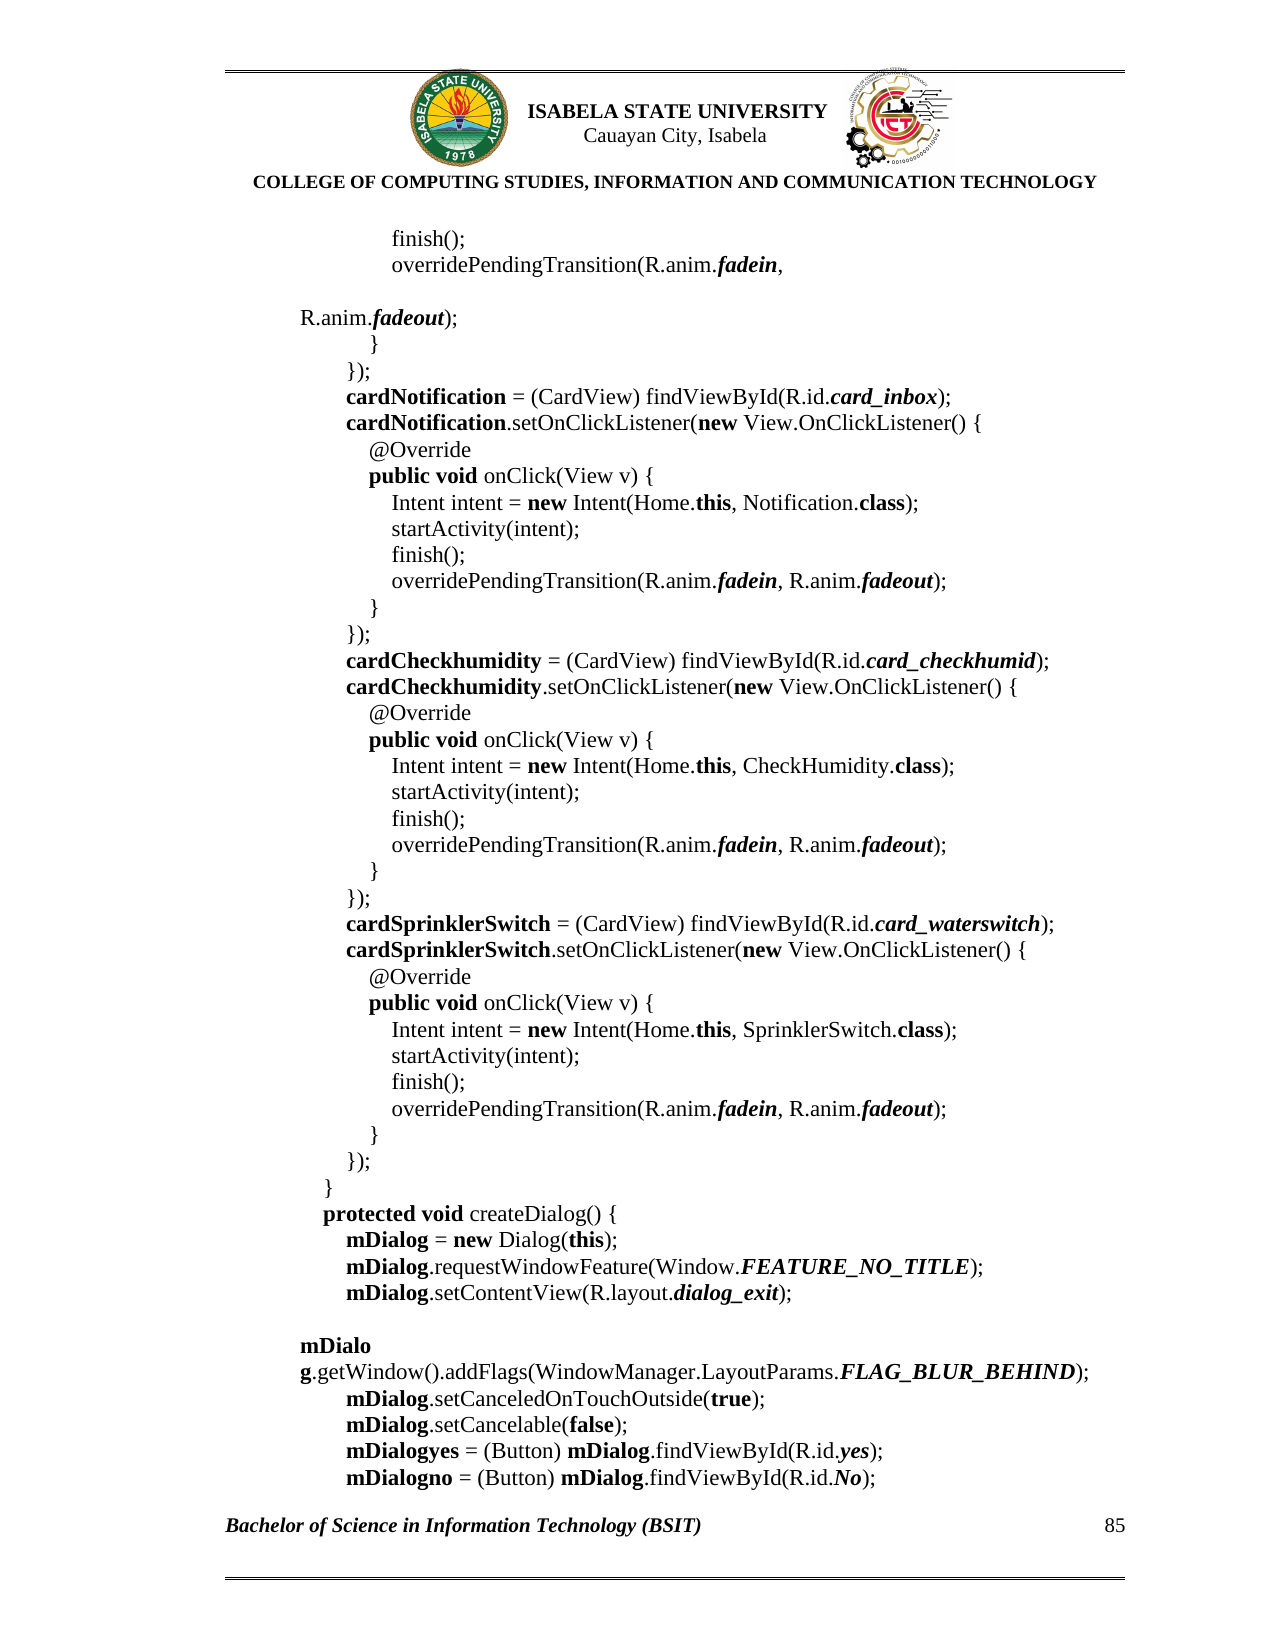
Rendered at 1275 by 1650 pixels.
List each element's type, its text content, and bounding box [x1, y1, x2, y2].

picture [842, 64, 955, 70]
picture [842, 73, 955, 173]
picture [407, 73, 511, 171]
